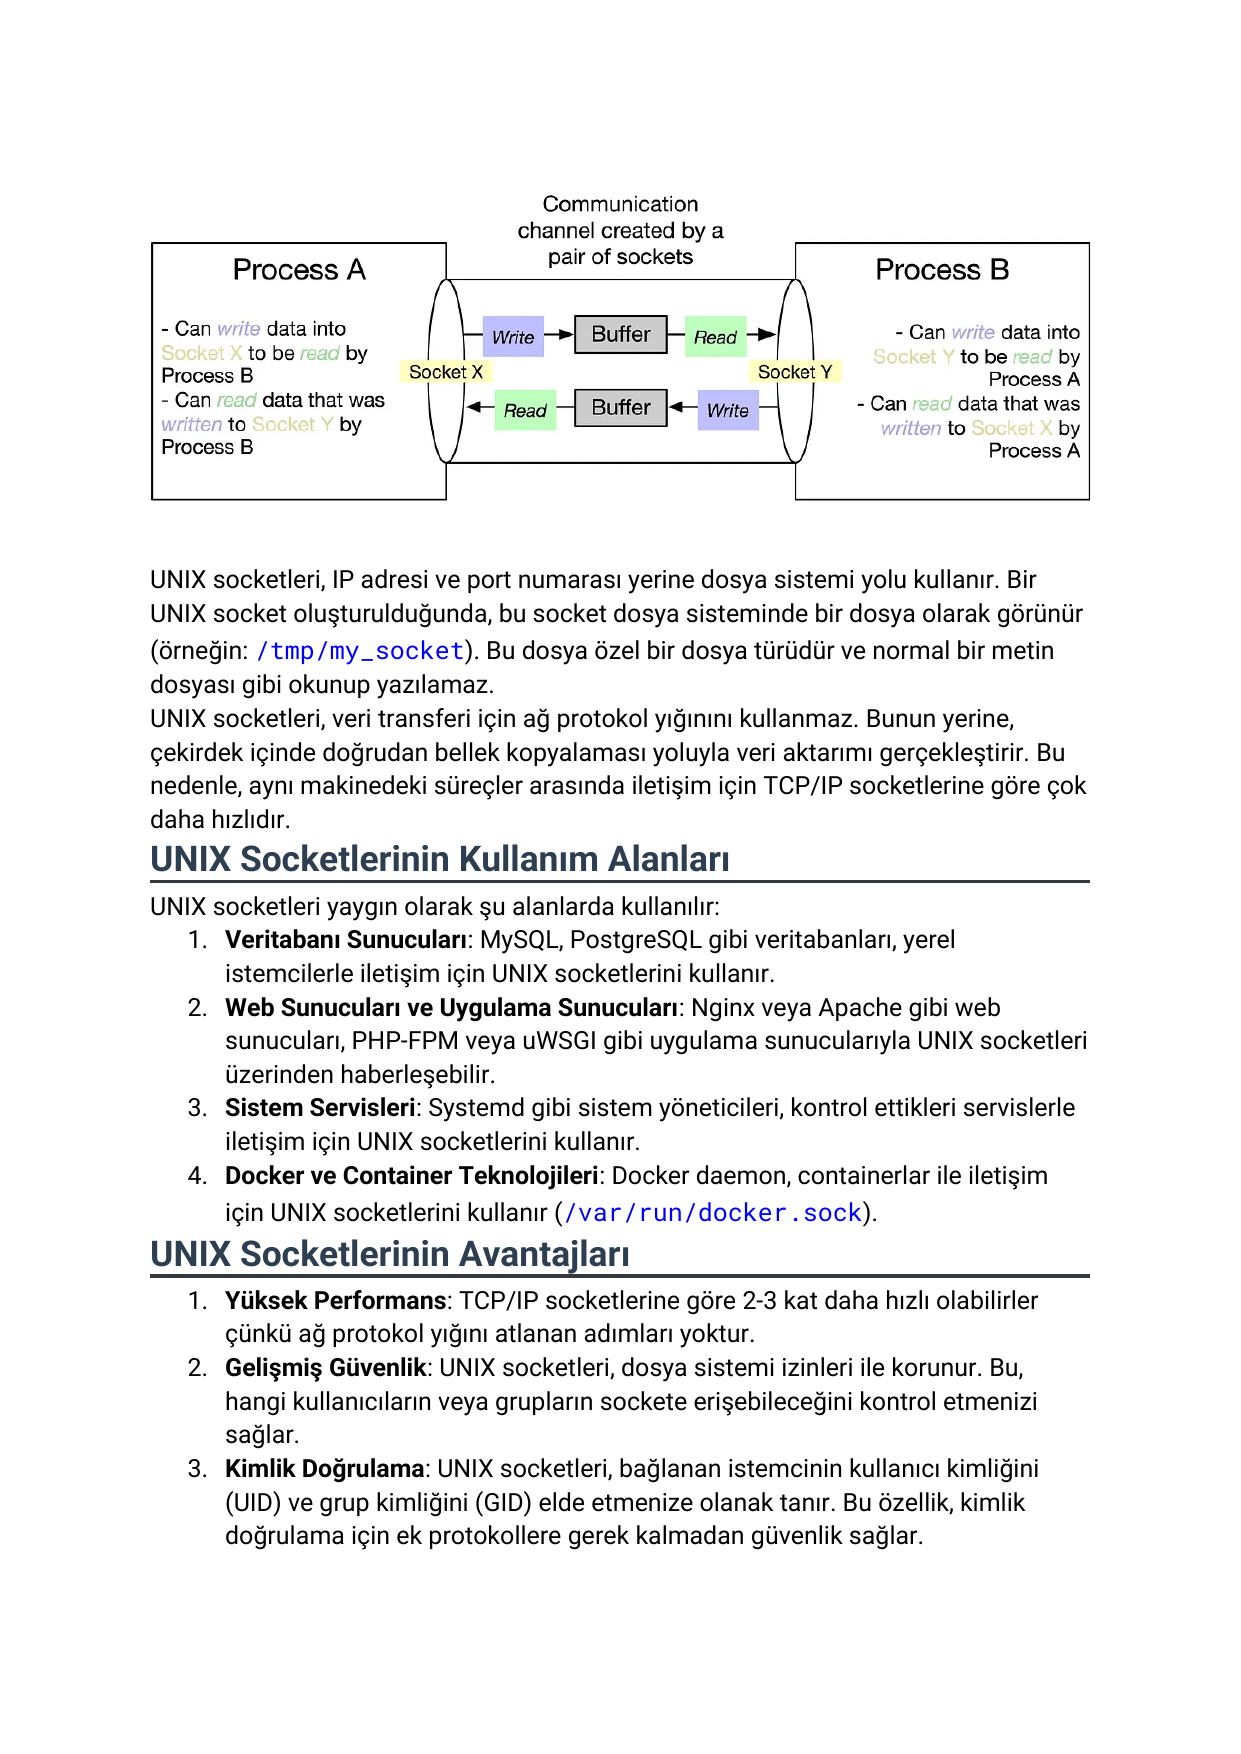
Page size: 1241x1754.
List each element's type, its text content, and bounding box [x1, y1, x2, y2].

list Veritabanı Sunucuları: MySQL, PostgreSQL gibi veritabanları, yerel istemcilerle iletişim için UNIX socketlerini kullanır. [187, 925, 1090, 988]
subtitle UNIX Socketlerinin Kullanım Alanları [150, 839, 1090, 880]
text UNIX socketleri, veri transferi için ağ protokol yığınını kullanmaz. Bunun yerine, çekirdek içinde doğrudan bellek kopyalaması yoluyla veri aktarımı gerçekleştirir. Bu nedenle, aynı makinedeki süreçler arasında iletişim için TCP/IP socketlerine göre çok daha hızlıdır. [150, 704, 1090, 834]
list Sistem Servisleri: Systemd gibi sistem yöneticileri, kontrol ettikleri servislerle iletişim için UNIX socketlerini kullanır. [187, 1094, 1090, 1157]
text UNIX socketleri yaygın olarak şu alanlarda kullanılır: [150, 892, 1090, 921]
list Web Sunucuları ve Uygulama Sunucuları: Nginx veya Apache gibi web sunucuları, PHP-FPM veya uWSGI gibi uygulama sunucularıyla UNIX socketleri üzerinden haberleşebilir. [187, 993, 1090, 1089]
subtitle UNIX Socketlerinin Avantajları [150, 1233, 1090, 1274]
list Yüksek Performans: TCP/IP socketlerine göre 2-3 kat daha hızlı olabilirler çünkü ağ protokol yığını atlanan adımları yoktur. [187, 1286, 1090, 1349]
list Docker ve Container Teknolojileri: Docker daemon, containerlar ile iletişim için UNIX socketlerini kullanır (/var/run/docker.sock). [187, 1161, 1090, 1228]
text UNIX socketleri, IP adresi ve port numarası yerine dosya sistemi yolu kullanır. Bir UNIX socket oluşturulduğunda, bu socket dosya sisteminde bir dosya olarak görünür (örneğin: /tmp/my_socket). Bu dosya özel bir dosya türüdür ve normal bir metin dosyası gibi okunup yazılamaz. [150, 565, 1090, 700]
list Gelişmiş Güvenlik: UNIX socketleri, dosya sistemi izinleri ile korunur. Bu, hangi kullanıcıların veya grupların sockete erişebileceğini kontrol etmenizi sağlar. [187, 1353, 1090, 1450]
list Kimlik Doğrulama: UNIX socketleri, bağlanan istemcinin kullanıcı kimliğini (UID) ve grup kimliğini (GID) elde etmenize olanak tanır. Bu özellik, kimlik doğrulama için ek protokollere gerek kalmadan güvenlik sağlar. [187, 1454, 1090, 1551]
picture [150, 180, 1091, 501]
